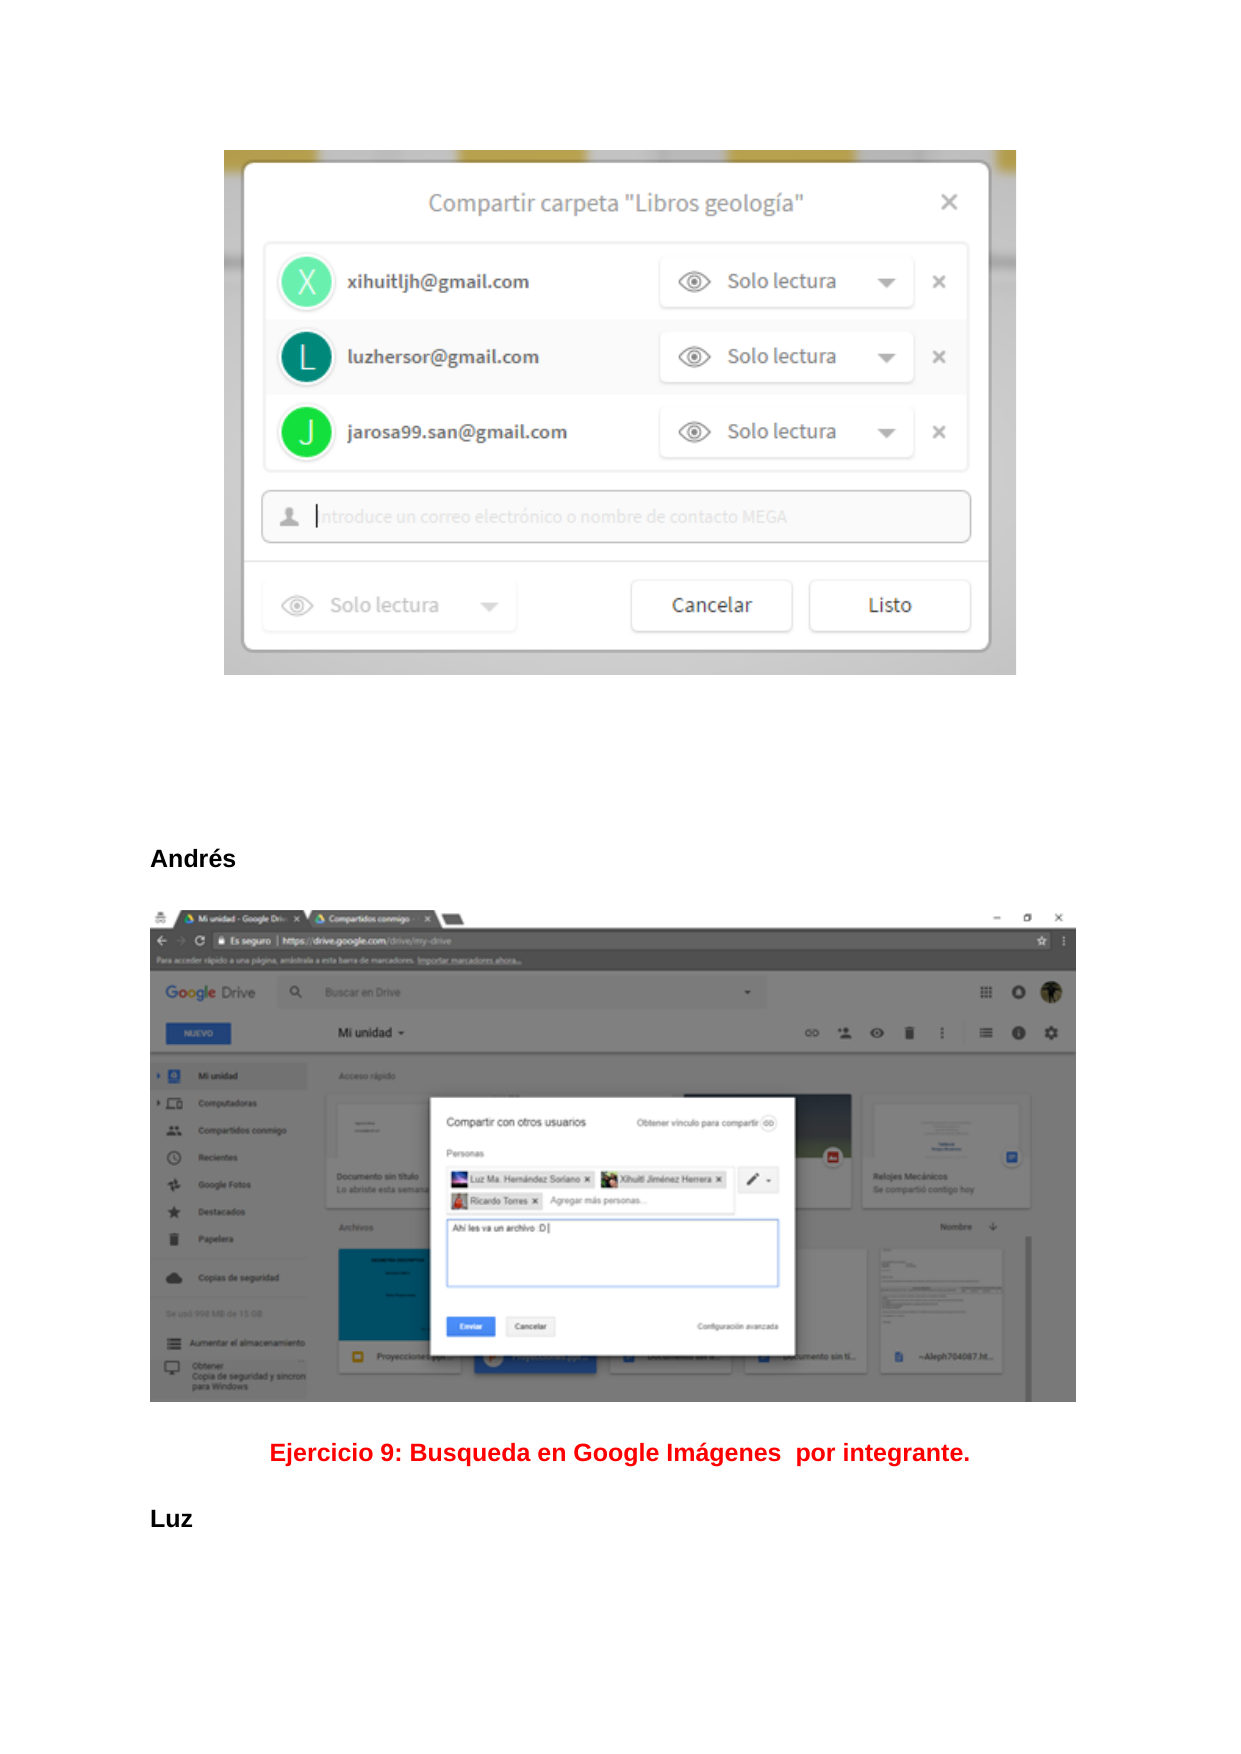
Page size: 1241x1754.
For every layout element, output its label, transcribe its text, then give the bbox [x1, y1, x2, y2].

picture [150, 910, 1076, 1402]
text Luz [150, 1504, 1090, 1533]
picture [224, 150, 1017, 675]
text Ejercicio 9: Busqueda en Google Imágenes por integrante. [150, 1438, 1090, 1467]
text Andrés [150, 844, 1090, 873]
